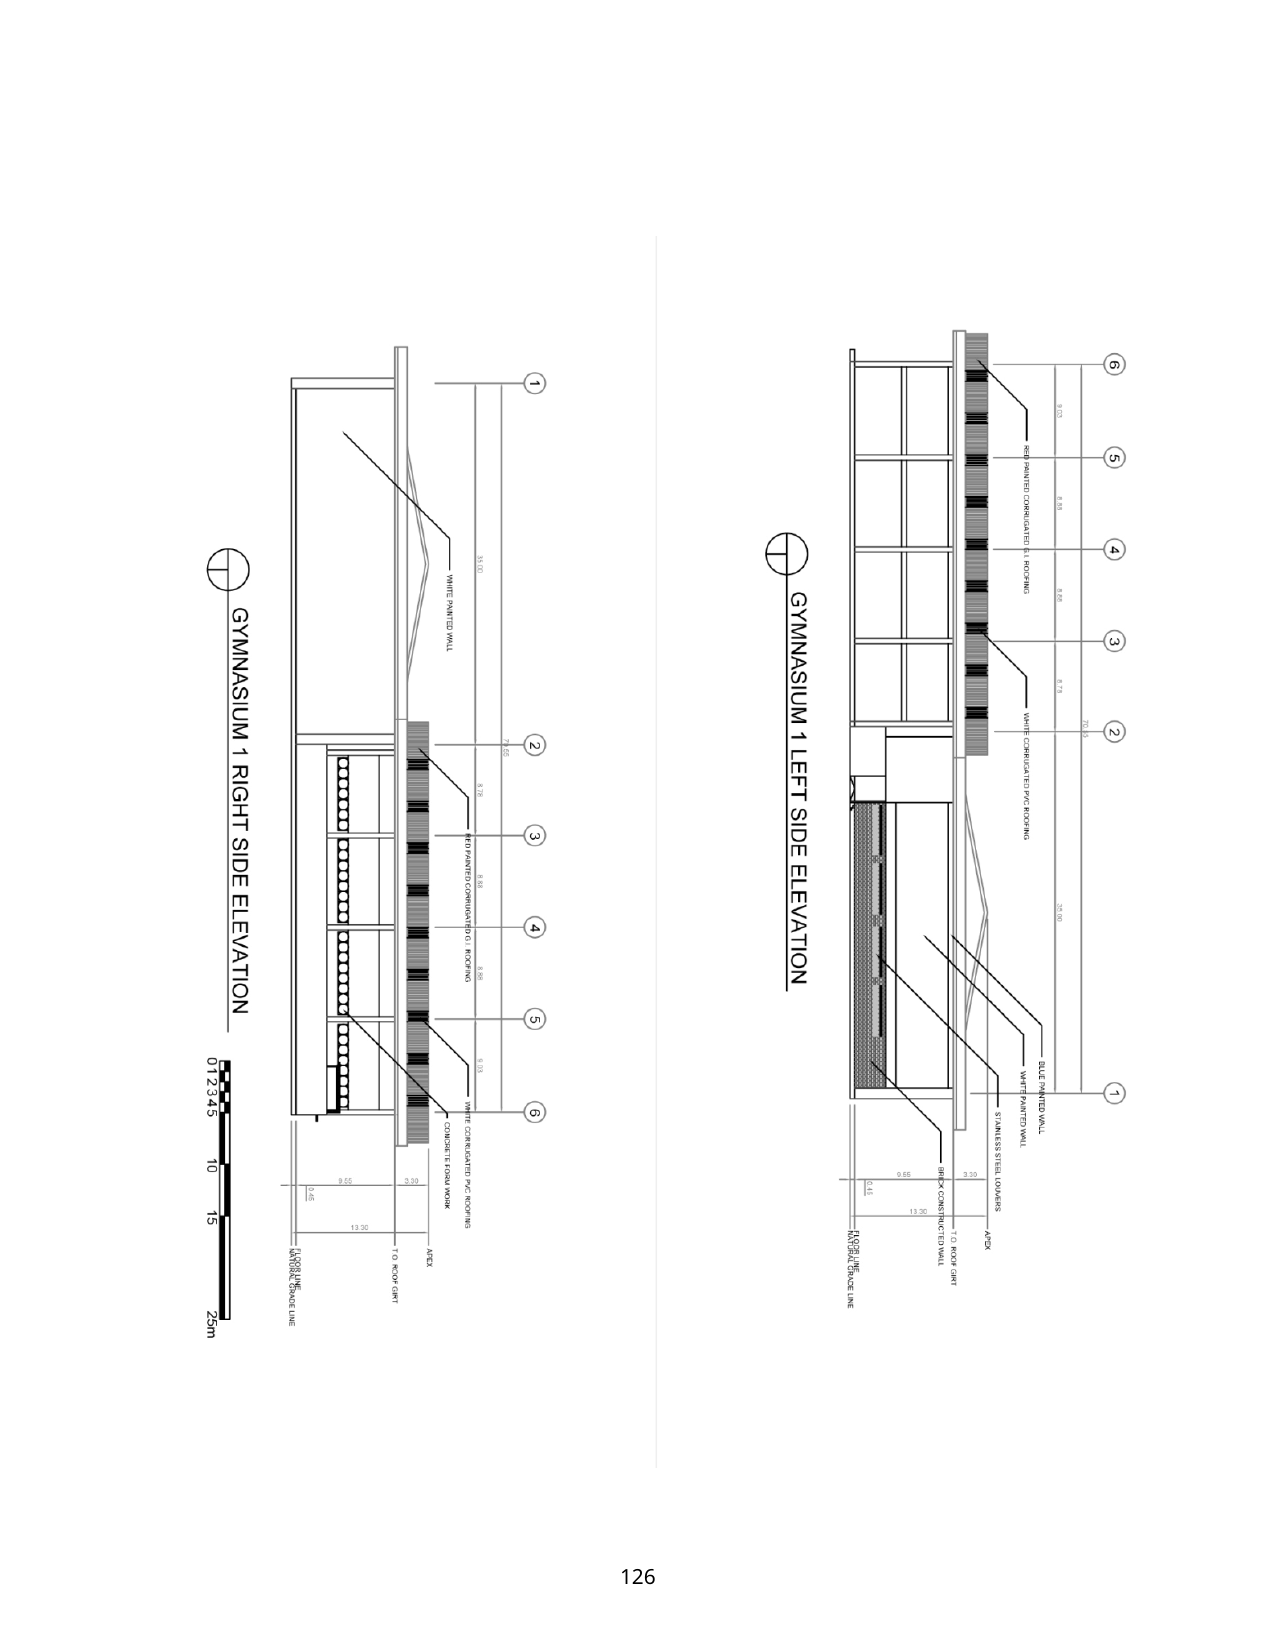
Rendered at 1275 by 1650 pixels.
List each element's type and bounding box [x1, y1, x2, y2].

picture [152, 236, 1151, 1468]
